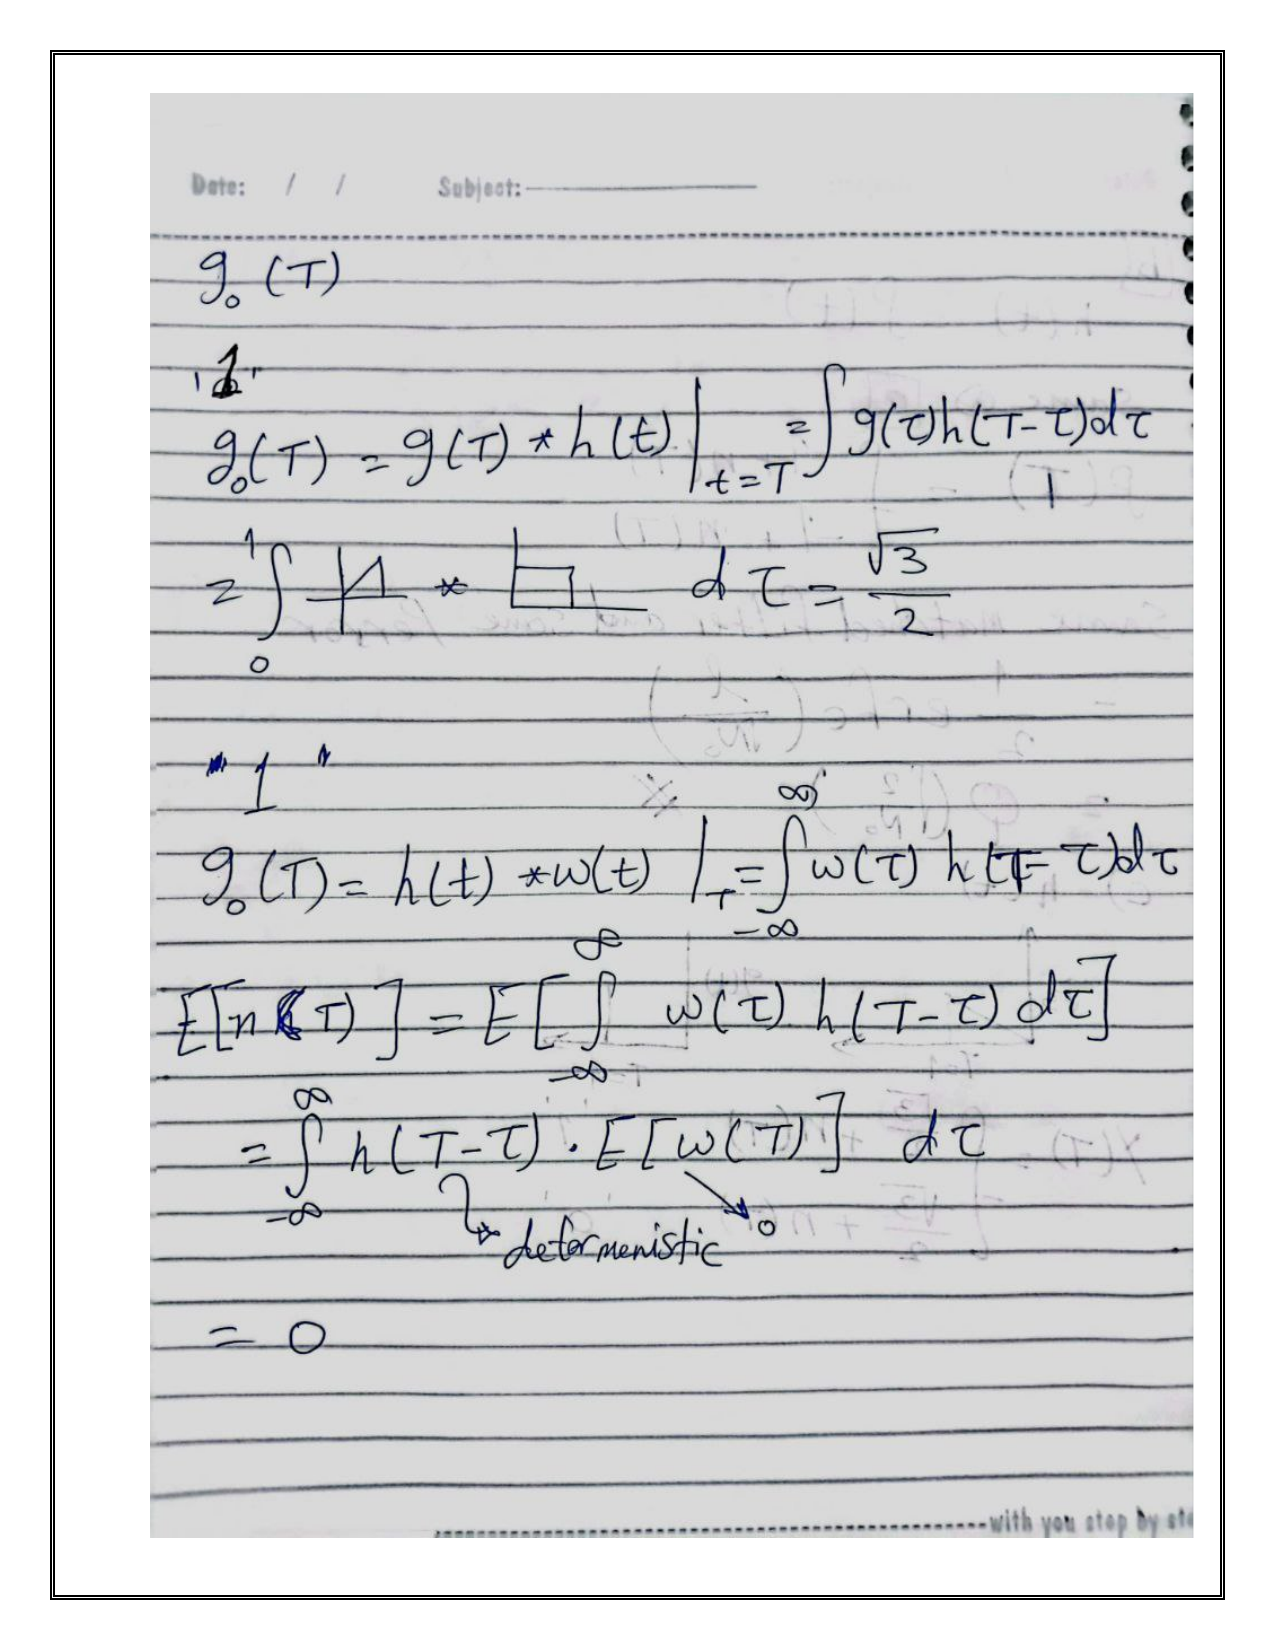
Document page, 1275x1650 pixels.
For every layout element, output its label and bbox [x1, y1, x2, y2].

picture [150, 93, 1194, 1538]
